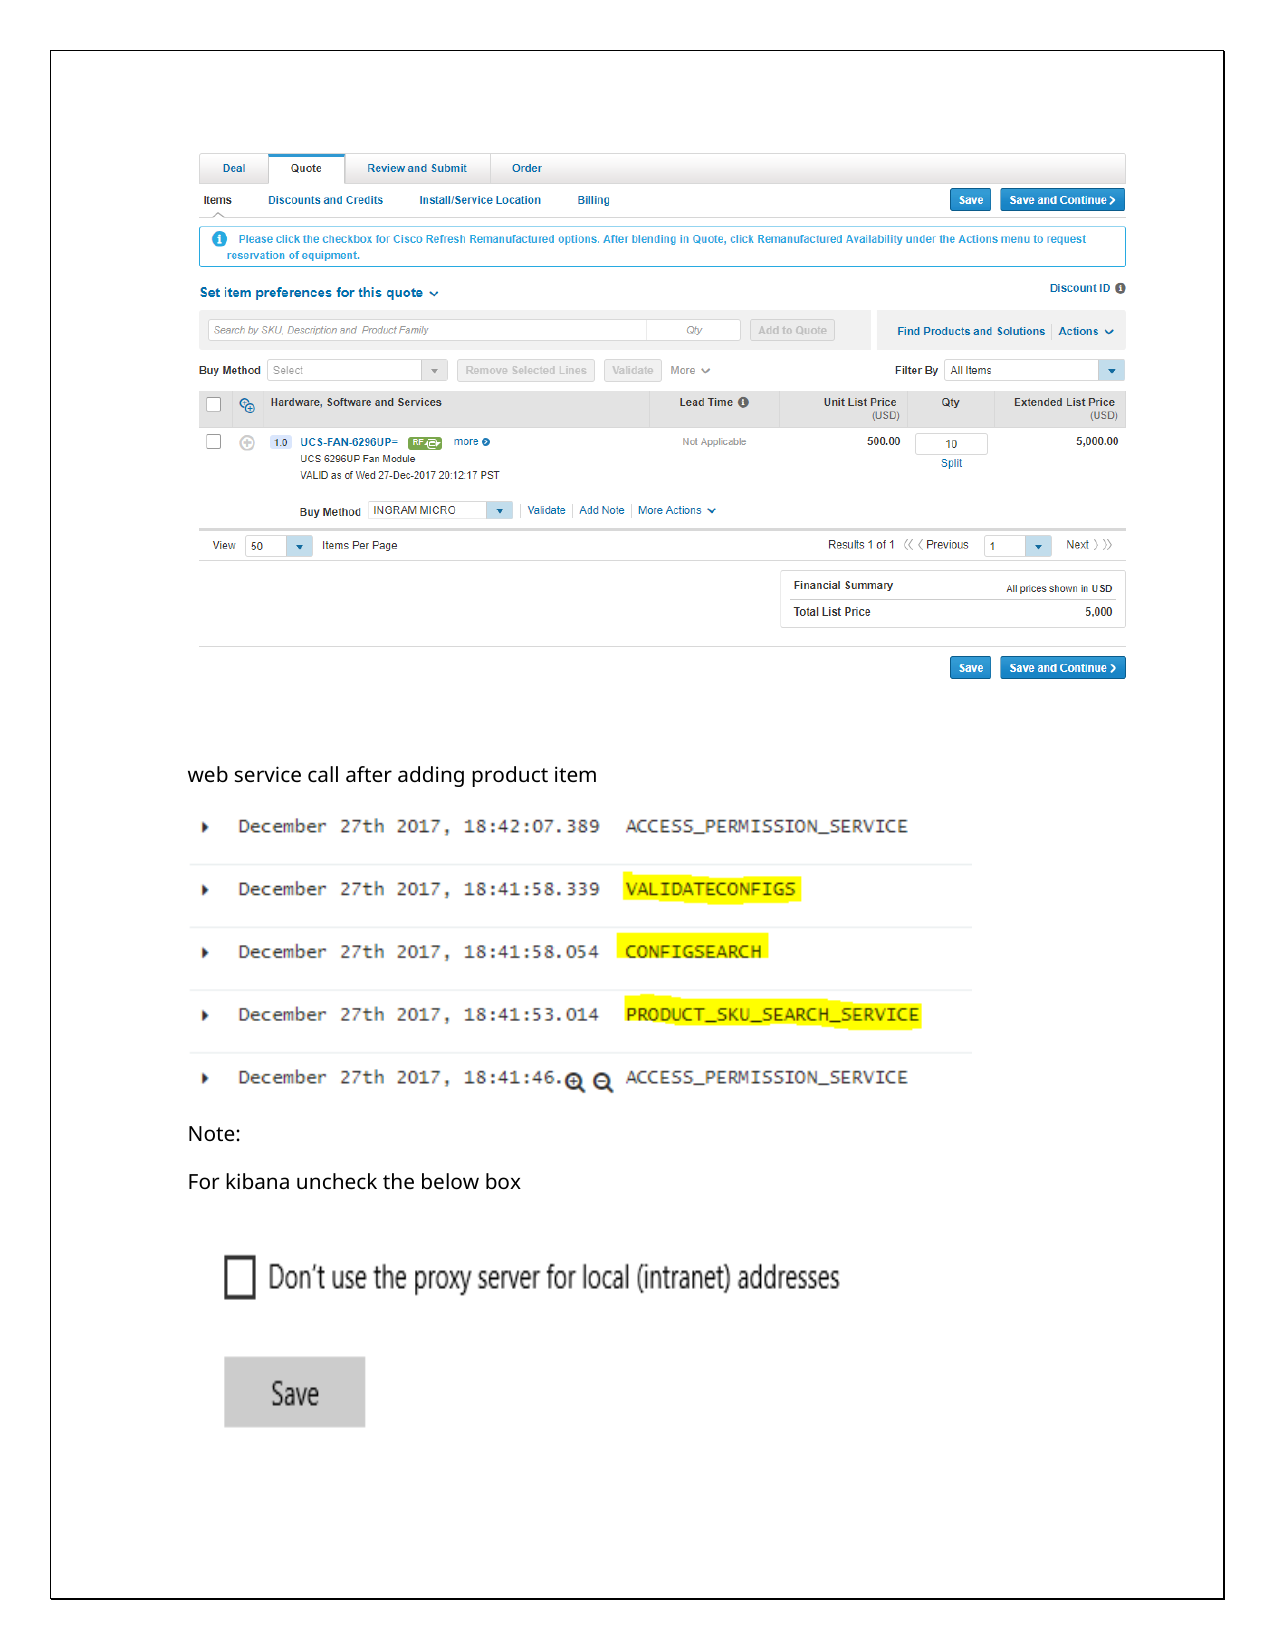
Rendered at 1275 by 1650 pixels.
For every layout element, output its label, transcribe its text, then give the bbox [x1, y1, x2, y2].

picture [187, 807, 972, 1101]
picture [187, 1214, 854, 1472]
text Note: [187, 1119, 1124, 1148]
text web service call after adding product item [187, 760, 1124, 788]
picture [187, 150, 1163, 694]
text For kibana uncheck the below box [187, 1167, 1124, 1195]
